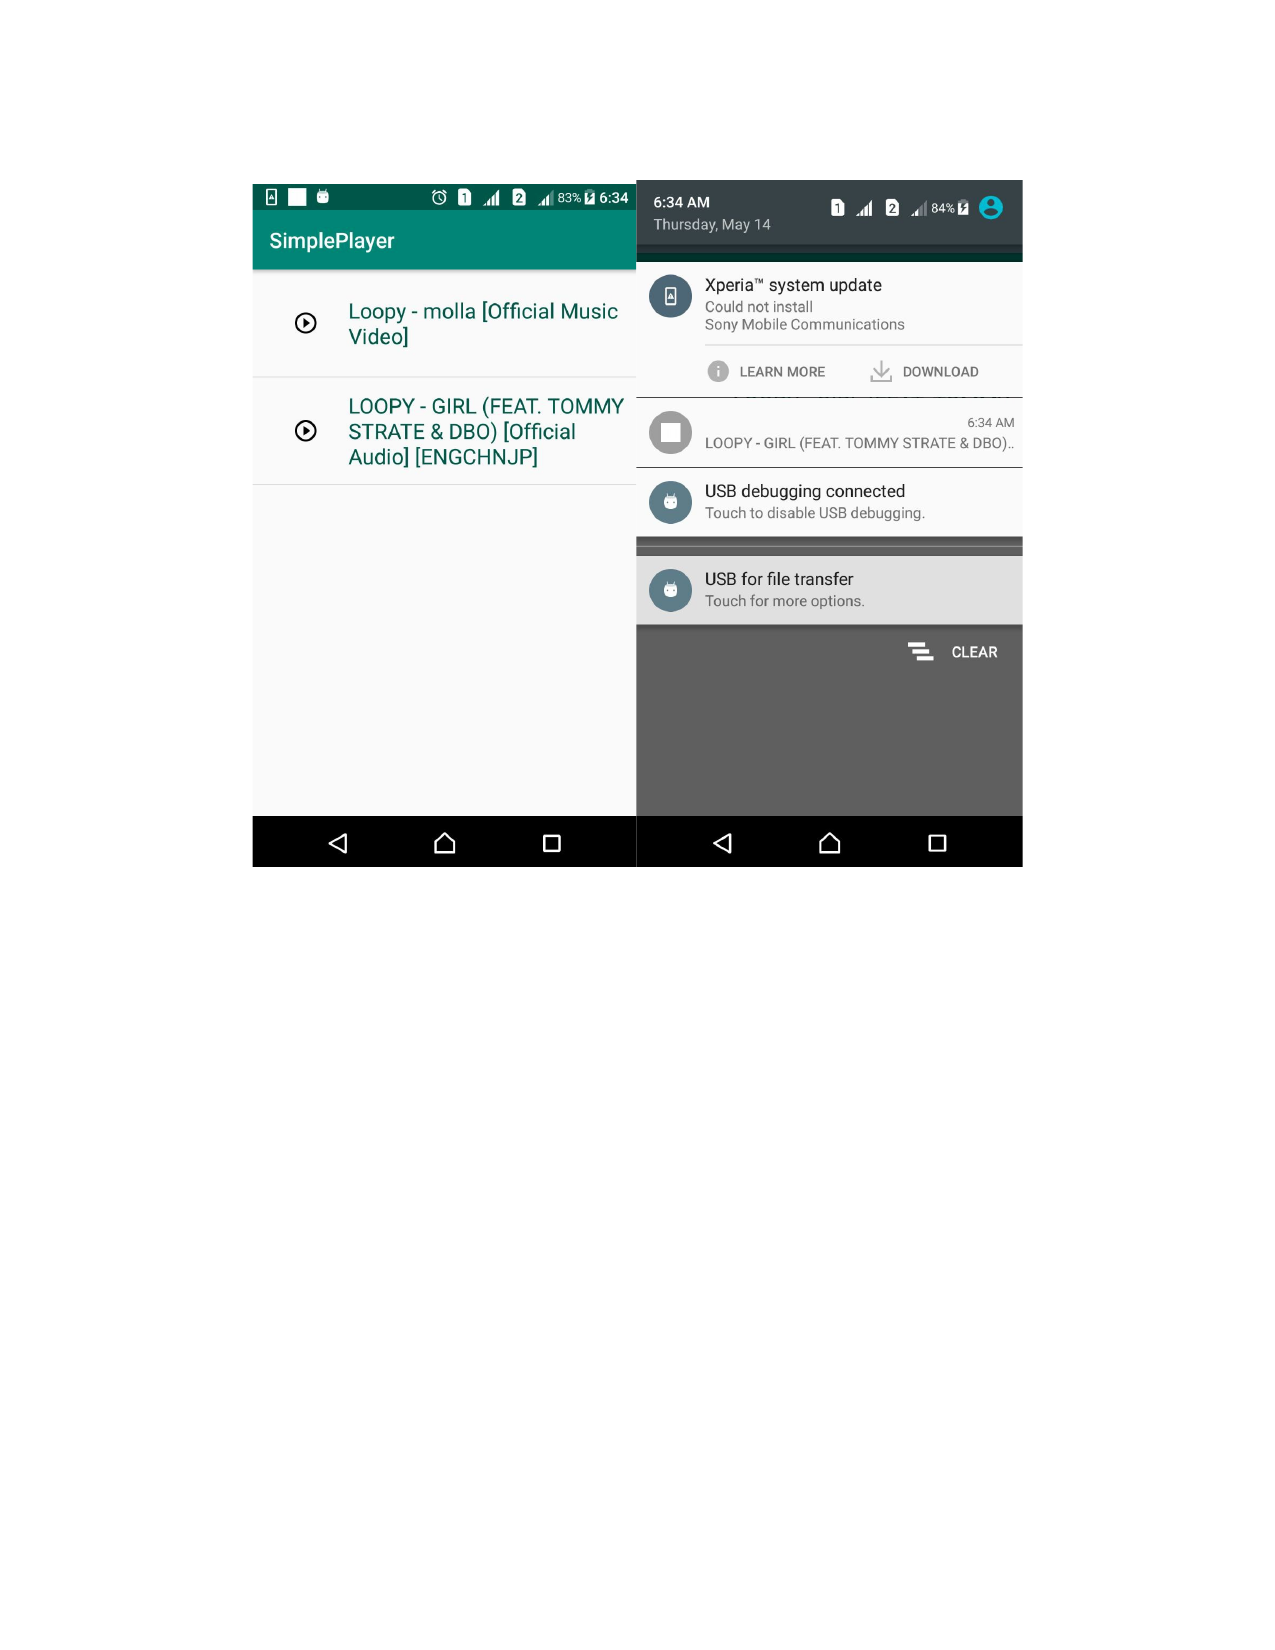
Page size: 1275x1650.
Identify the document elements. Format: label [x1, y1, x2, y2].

picture [252, 180, 1023, 867]
